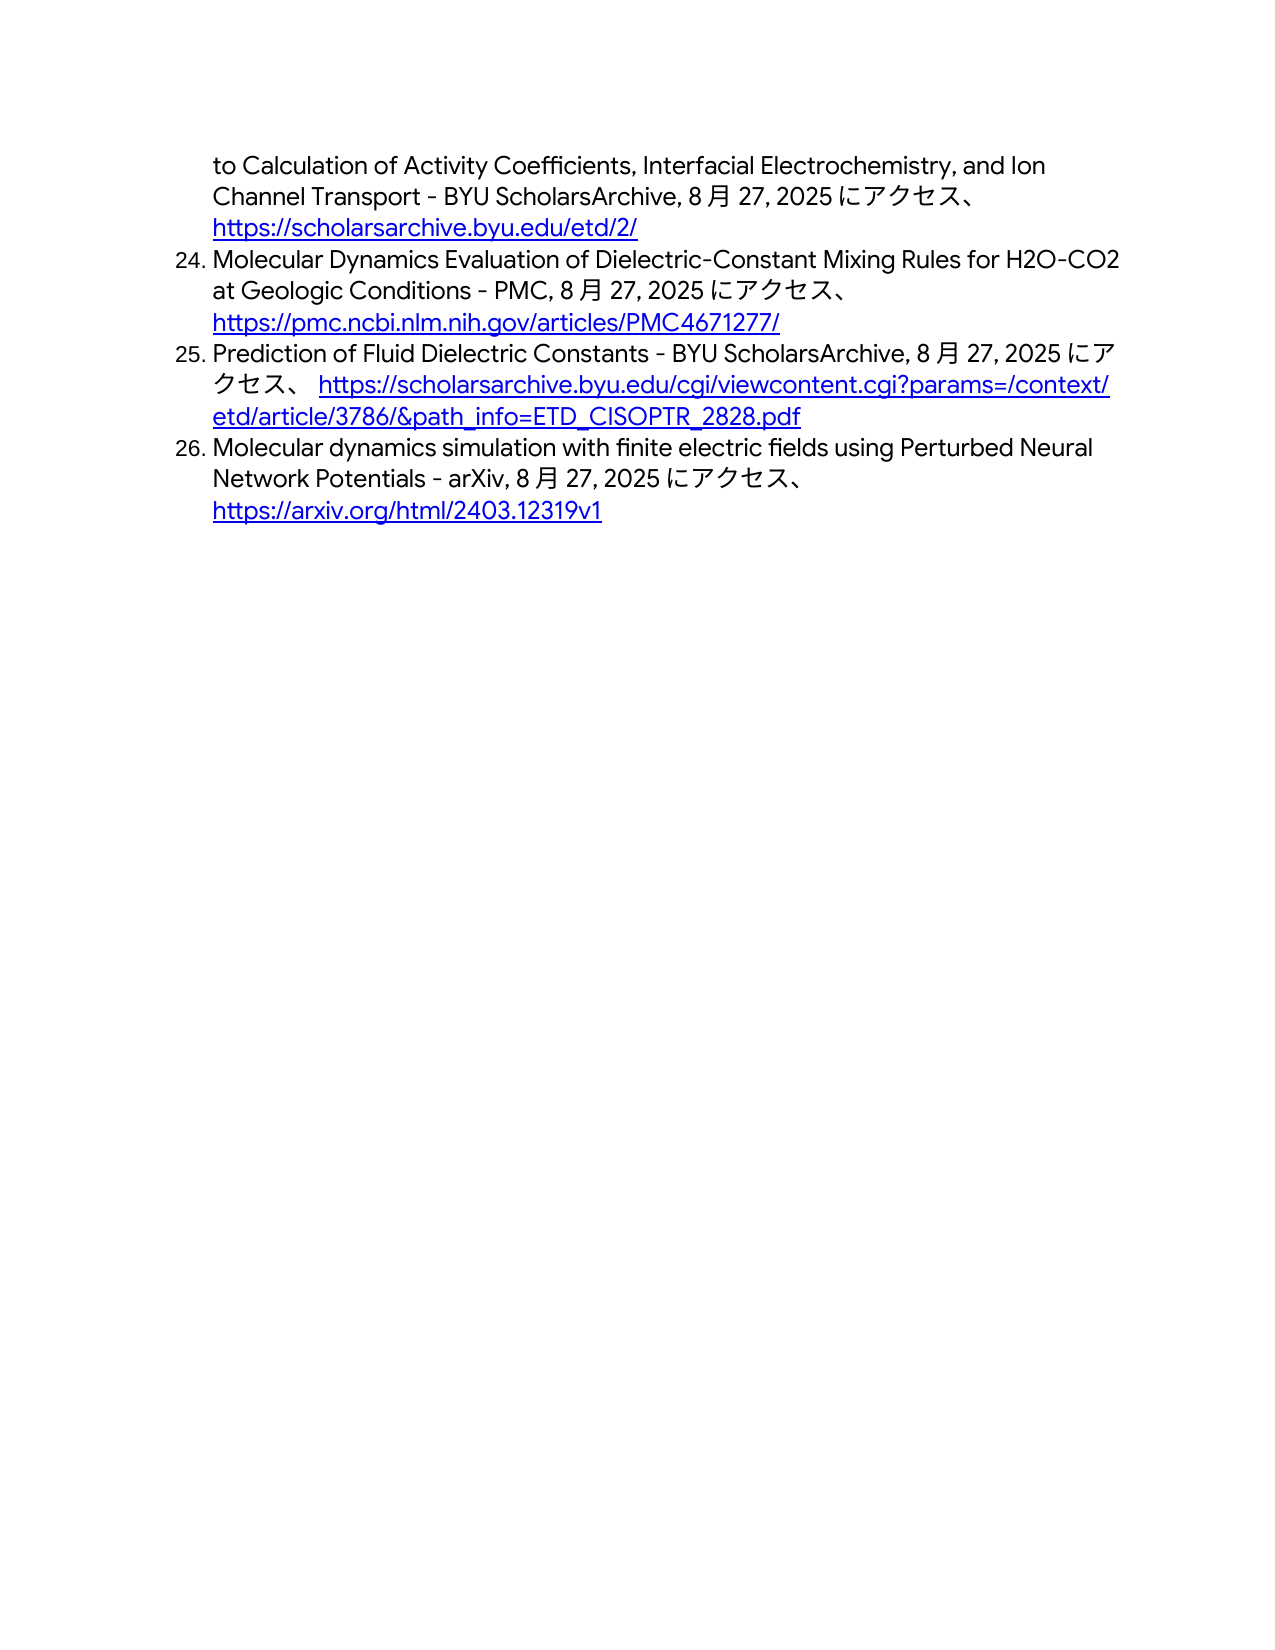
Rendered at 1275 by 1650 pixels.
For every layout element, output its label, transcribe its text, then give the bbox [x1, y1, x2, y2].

list Prediction of Fluid Dielectric Constants - BYU ScholarsArchive, 8月 27, 2025にアクセス、 https://scholarsarchive.byu.edu/cgi/viewcontent.cgi?params=/context/etd/article/3786/&path_info=ETD_CISOPTR_2828.pdf [175, 338, 1125, 432]
list Molecular dynamics simulation with finite electric fields using Perturbed Neural Network Potentials - arXiv, 8月 27, 2025にアクセス、 https://arxiv.org/html/2403.12319v1 [175, 432, 1125, 526]
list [175, 150, 1125, 244]
list Molecular Dynamics Evaluation of Dielectric-Constant Mixing Rules for H2O-CO2 at Geologic Conditions - PMC, 8月 27, 2025にアクセス、 https://pmc.ncbi.nlm.nih.gov/articles/PMC4671277/ [175, 244, 1125, 338]
